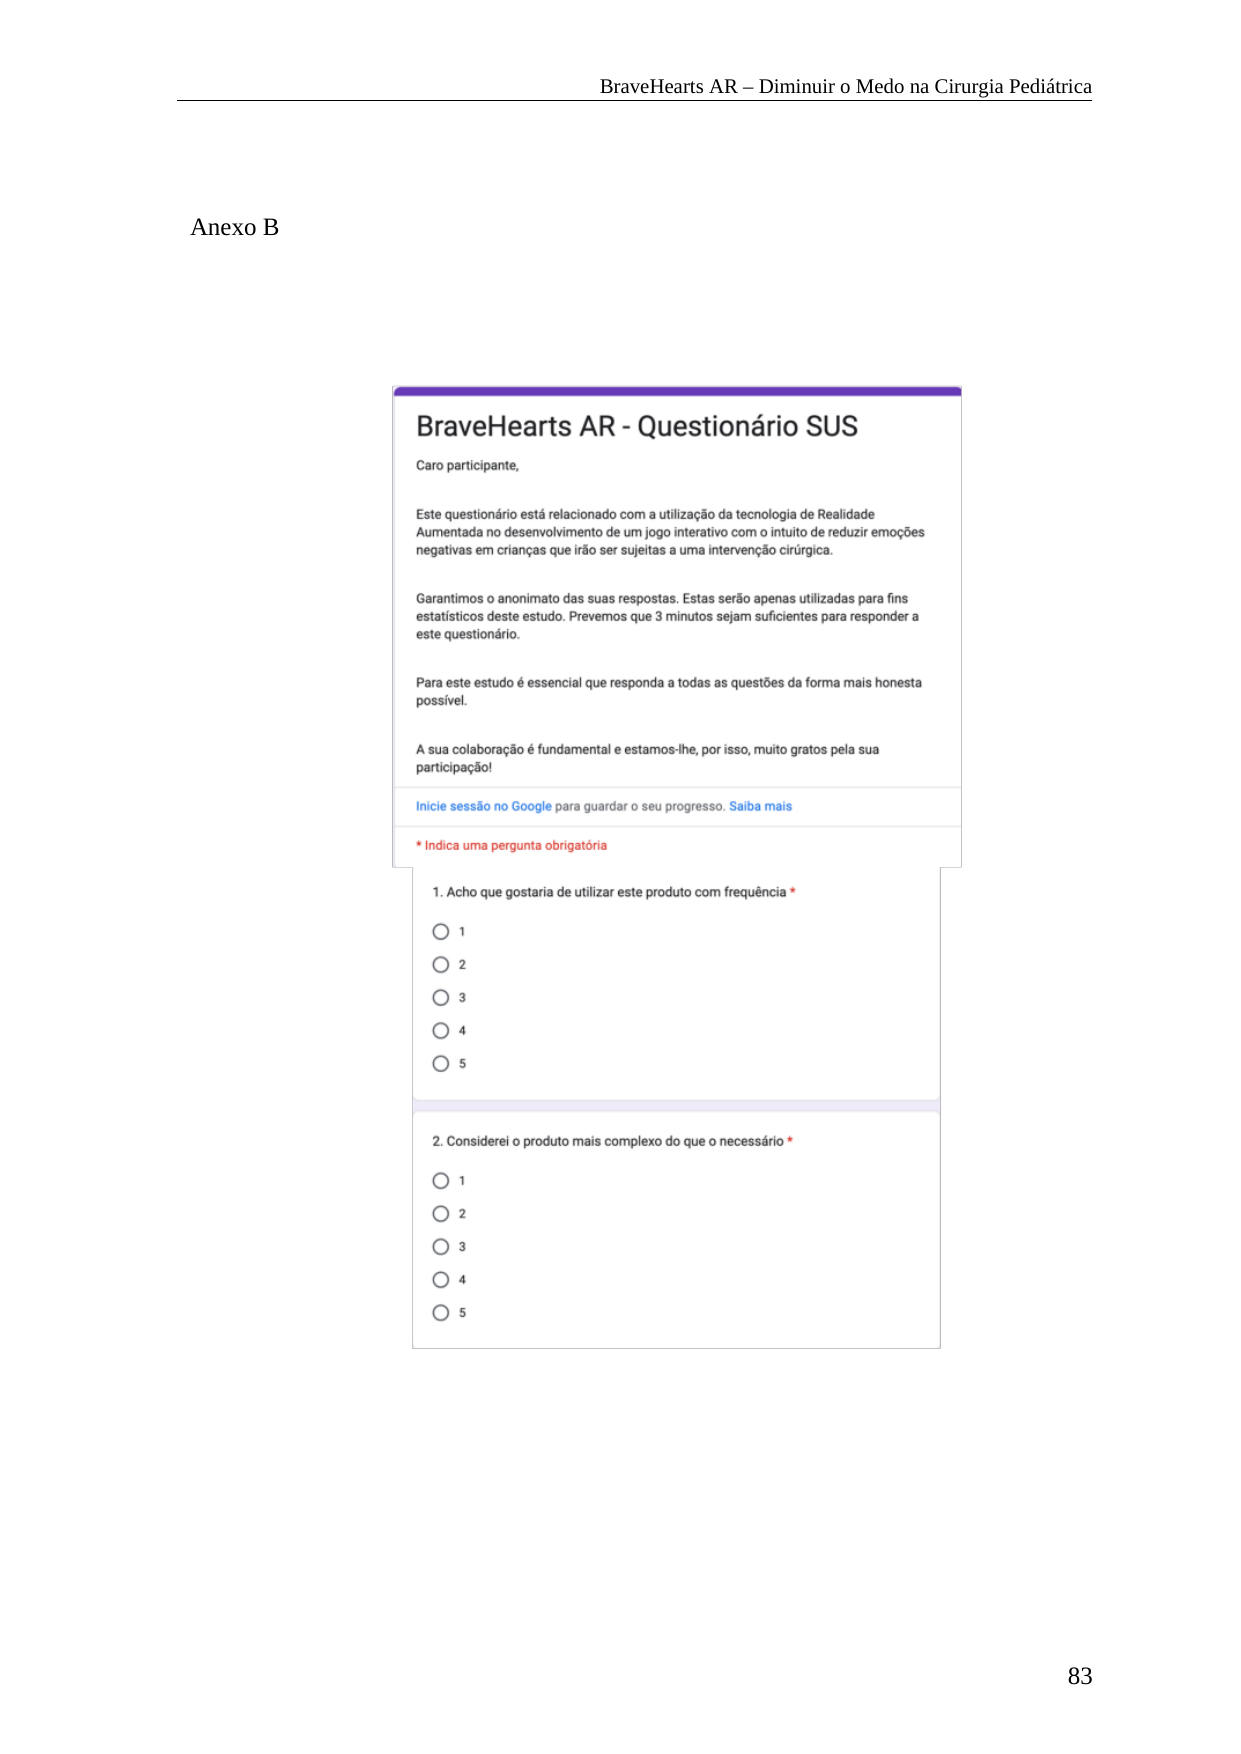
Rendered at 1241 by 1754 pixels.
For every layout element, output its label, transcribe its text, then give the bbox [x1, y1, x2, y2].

text Anexo B [177, 212, 1092, 240]
